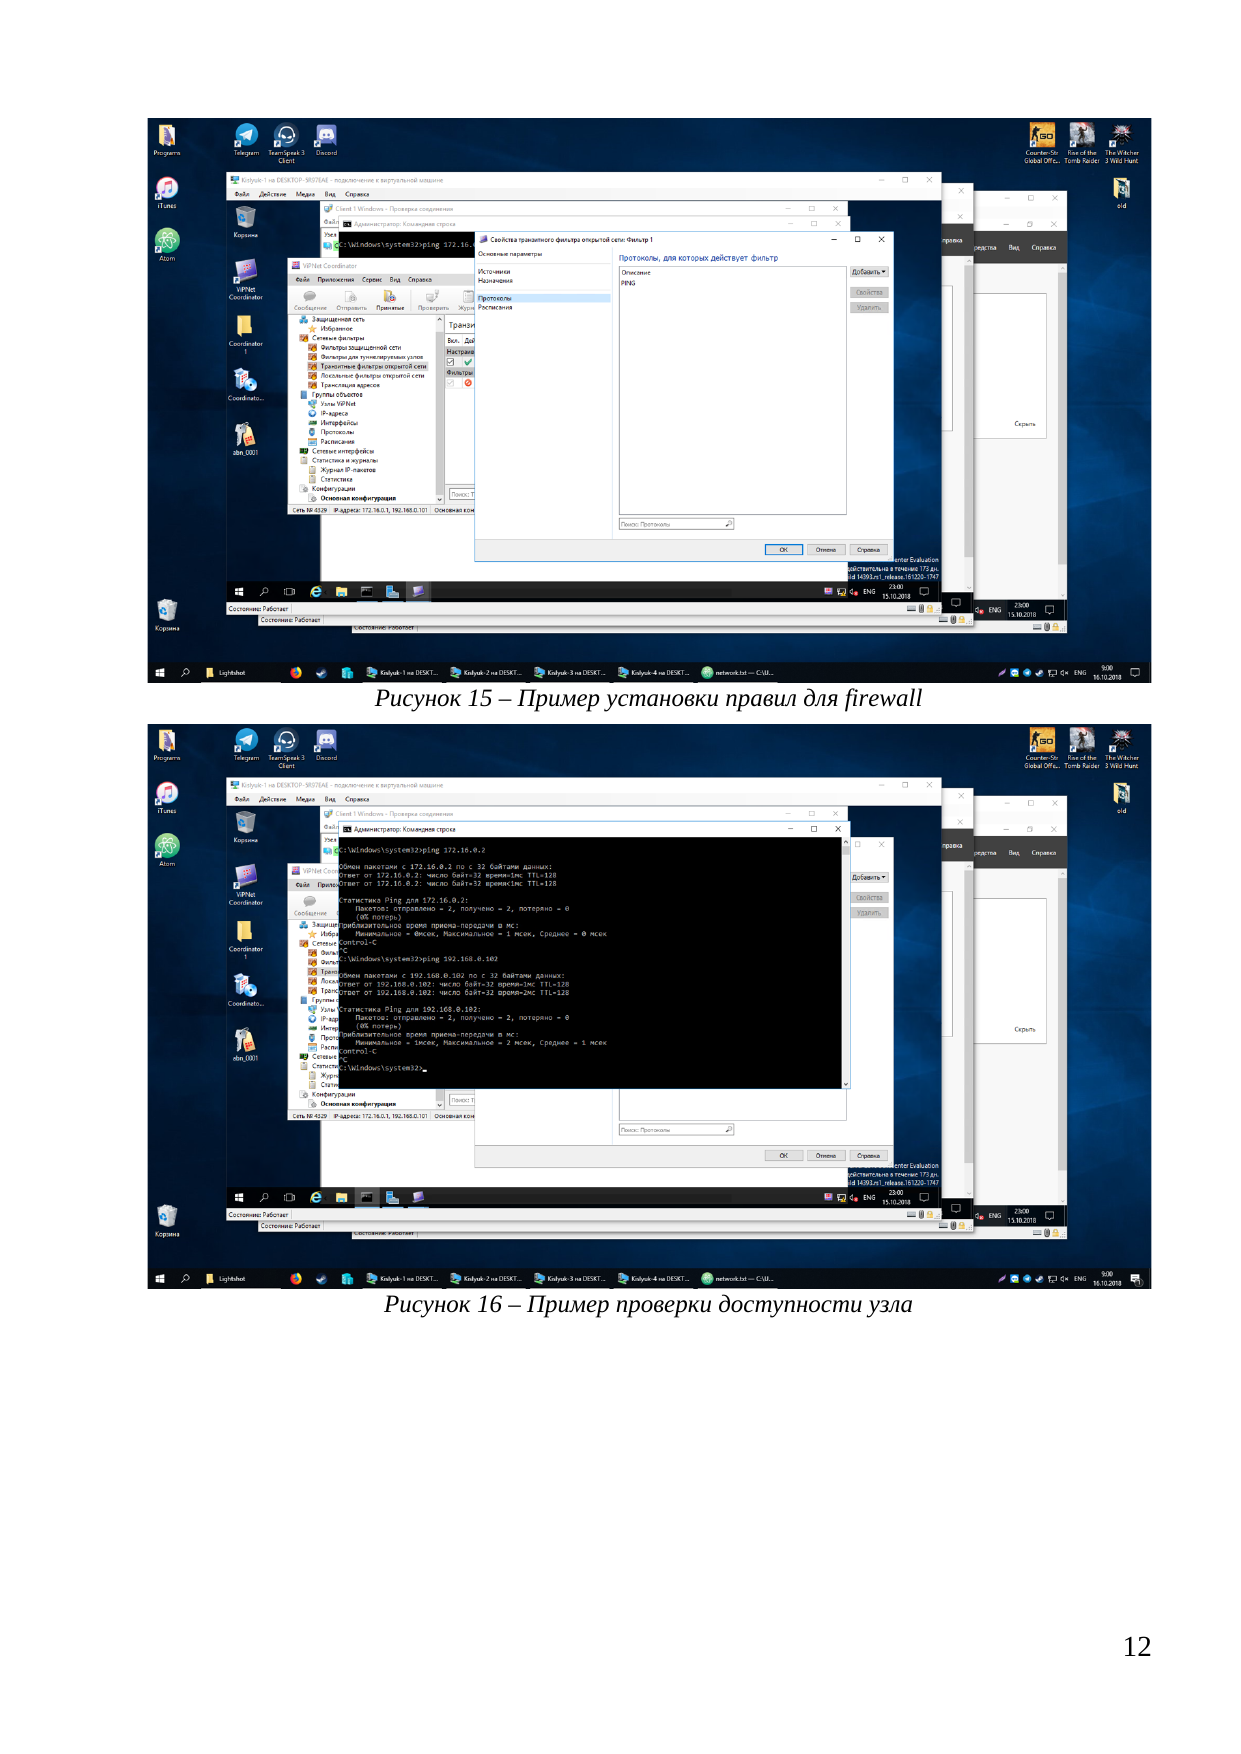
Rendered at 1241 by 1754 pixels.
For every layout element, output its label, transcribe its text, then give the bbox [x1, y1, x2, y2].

text Рисунок 16 – Пример проверки доступности узла [148, 1289, 1152, 1317]
text Рисунок 15 – Пример установки правил для firewall [148, 683, 1152, 712]
picture [147, 724, 1152, 1289]
picture [147, 118, 1152, 683]
